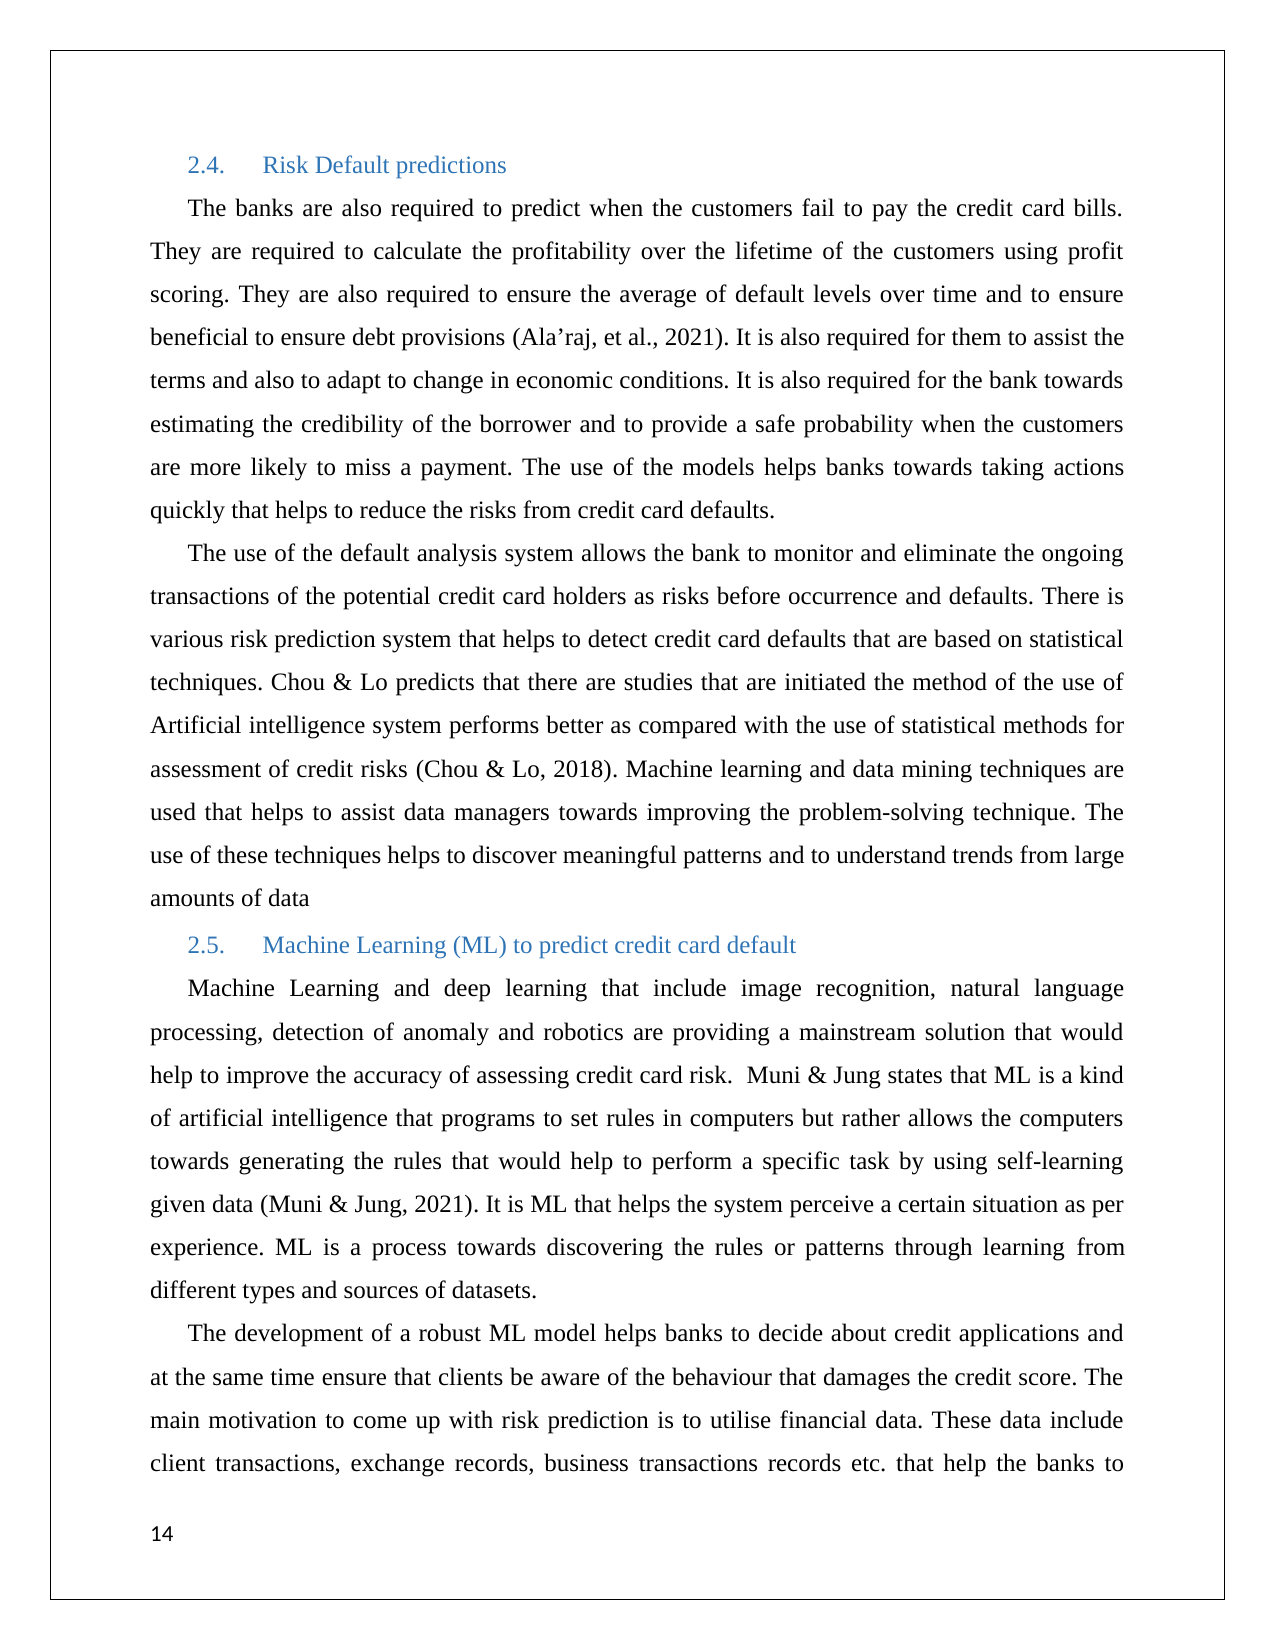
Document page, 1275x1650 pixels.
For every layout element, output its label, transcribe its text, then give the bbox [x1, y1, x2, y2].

text The use of the default analysis system allows the bank to monitor and eliminate the ongoing transactions of the potential credit card holders as risks before occurrence and defaults. There is various risk prediction system that helps to detect credit card defaults that are based on statistical techniques. Chou & Lo predicts that there are studies that are initiated the method of the use of Artificial intelligence system performs better as compared with the use of statistical methods for assessment of credit risks . Machine learning and data mining techniques are used that helps to assist data managers towards improving the problem-solving technique. The use of these techniques helps to discover meaningful patterns and to understand trends from large amounts of data [150, 538, 1125, 912]
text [150, 1318, 1125, 1477]
subtitle Risk Default predictions [187, 150, 1125, 179]
text The banks are also required to predict when the customers fail to pay the credit card bills. They are required to calculate the profitability over the lifetime of the customers using profit scoring. They are also required to ensure the average of default levels over time and to ensure beneficial to ensure debt provisions . It is also required for them to assist the terms and also to adapt to change in economic conditions. It is also required for the bank towards estimating the credibility of the borrower and to provide a safe probability when the customers are more likely to miss a payment. The use of the models helps banks towards taking actions quickly that helps to reduce the risks from credit card defaults. [150, 193, 1125, 524]
subtitle Machine Learning (ML) to predict credit card default [187, 930, 1125, 959]
text Machine Learning and deep learning that include image recognition, natural language processing, detection of anomaly and robotics are providing a mainstream solution that would help to improve the accuracy of assessing credit card risk. Muni & Jung states that ML is a kind of artificial intelligence that programs to set rules in computers but rather allows the computers towards generating the rules that would help to perform a specific task by using self-learning given data . It is ML that helps the system perceive a certain situation as per experience. ML is a process towards discovering the rules or patterns through learning from different types and sources of datasets. [150, 973, 1125, 1304]
